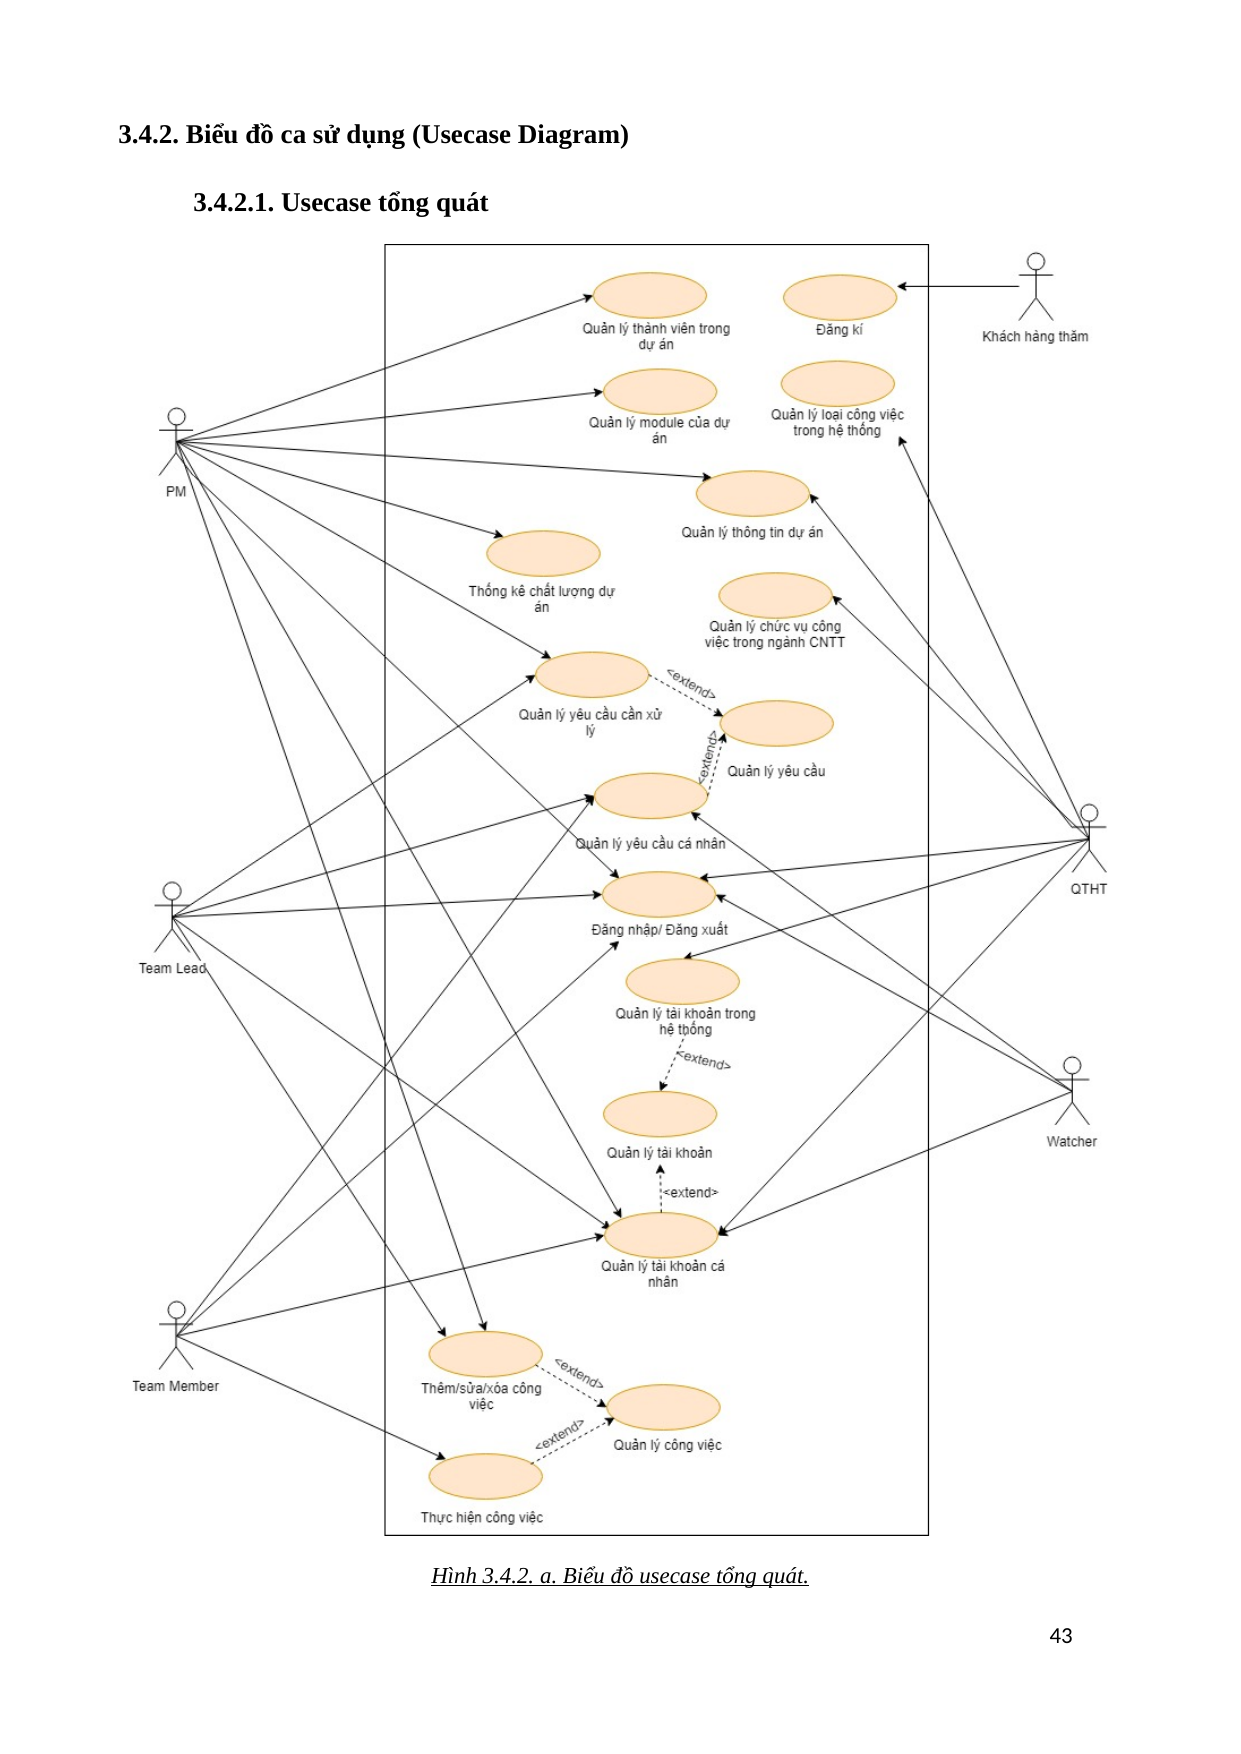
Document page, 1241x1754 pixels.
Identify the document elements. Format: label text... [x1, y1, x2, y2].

picture [132, 244, 1108, 1536]
subtitle 3.4.2.1. Usecase tổng quát [118, 186, 1122, 217]
text Hình 3.4.2. a. Biểu đồ usecase tổng quát. [118, 1562, 1122, 1588]
subtitle 3.4.2. Biểu đồ ca sử dụng (Usecase Diagram) [118, 118, 1122, 149]
